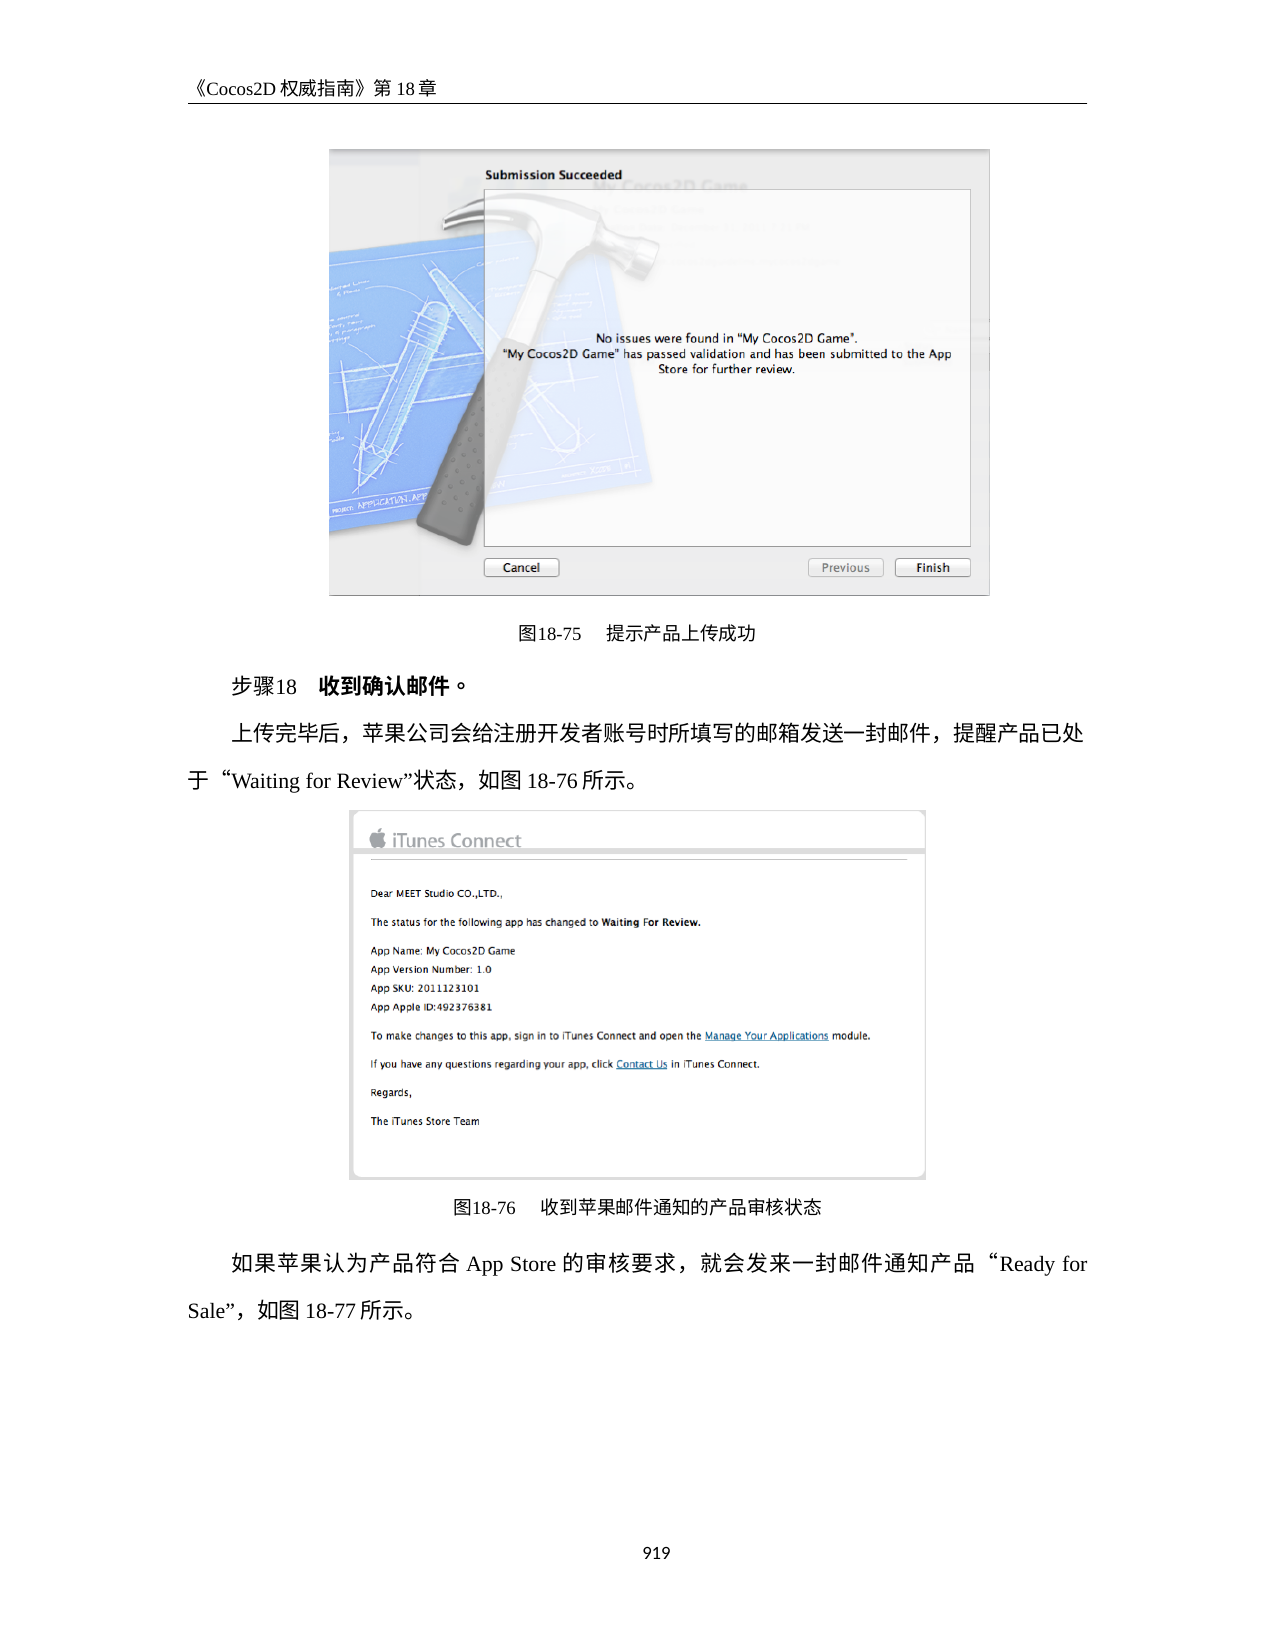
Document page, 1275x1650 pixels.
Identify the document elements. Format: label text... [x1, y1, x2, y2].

text 提示产品上传成功 [187, 621, 1087, 646]
text 收到苹果邮件通知的产品审核状态 [187, 1192, 1087, 1219]
text 如果苹果认为产品符合App Store的审核要求，就会发来一封邮件通知产品“Ready for Sale”，如图18-77所示。 [187, 1246, 1087, 1325]
text 收到确认邮件。 [187, 671, 1087, 701]
picture [349, 810, 926, 1180]
text 上传完毕后，苹果公司会给注册开发者账号时所填写的邮箱发送一封邮件，提醒产品已处于“Waiting for Review”状态，如图18-76所示。 [187, 716, 1087, 795]
picture [329, 149, 990, 596]
